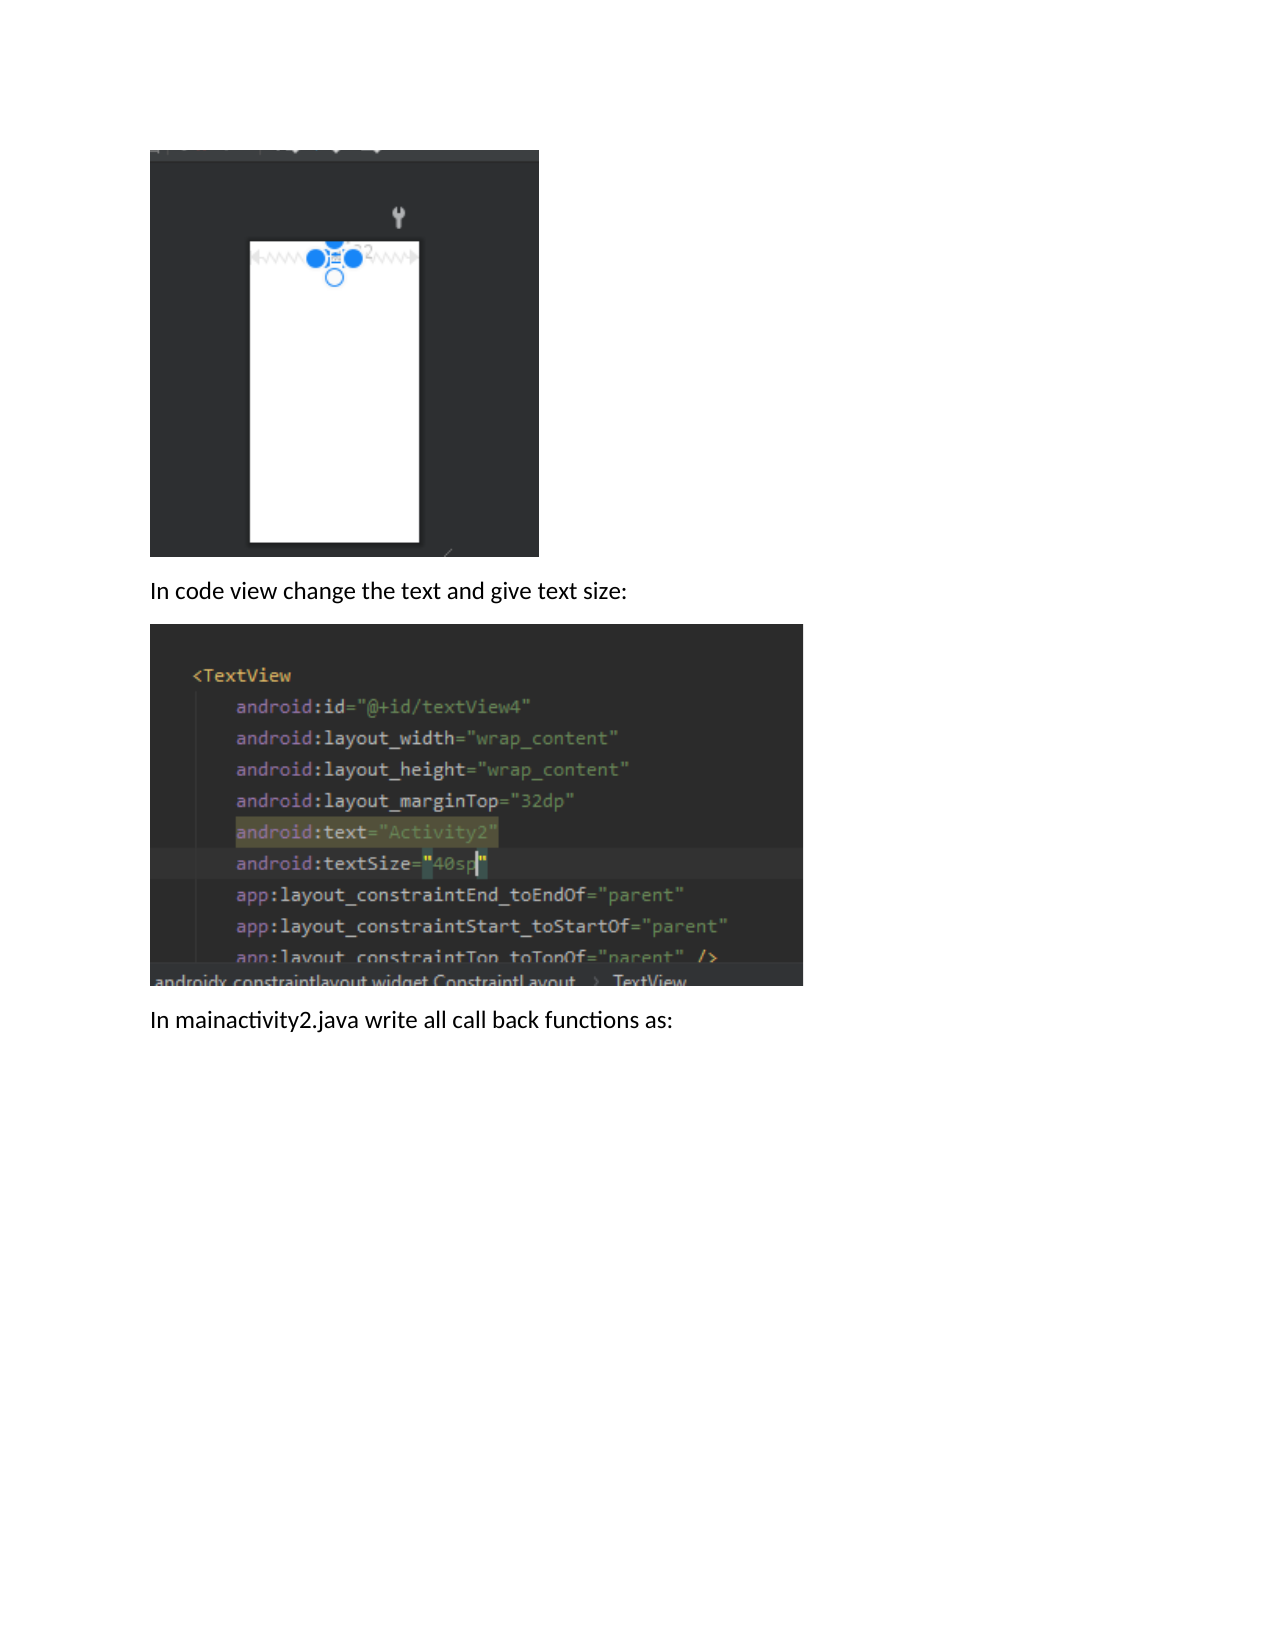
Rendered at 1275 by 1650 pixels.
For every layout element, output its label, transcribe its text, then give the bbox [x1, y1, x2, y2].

picture [150, 624, 804, 986]
picture [150, 150, 539, 557]
text In code view change the text and give text size: [150, 575, 1125, 606]
text In mainactivity2.java write all call back functions as: [150, 1004, 1125, 1035]
